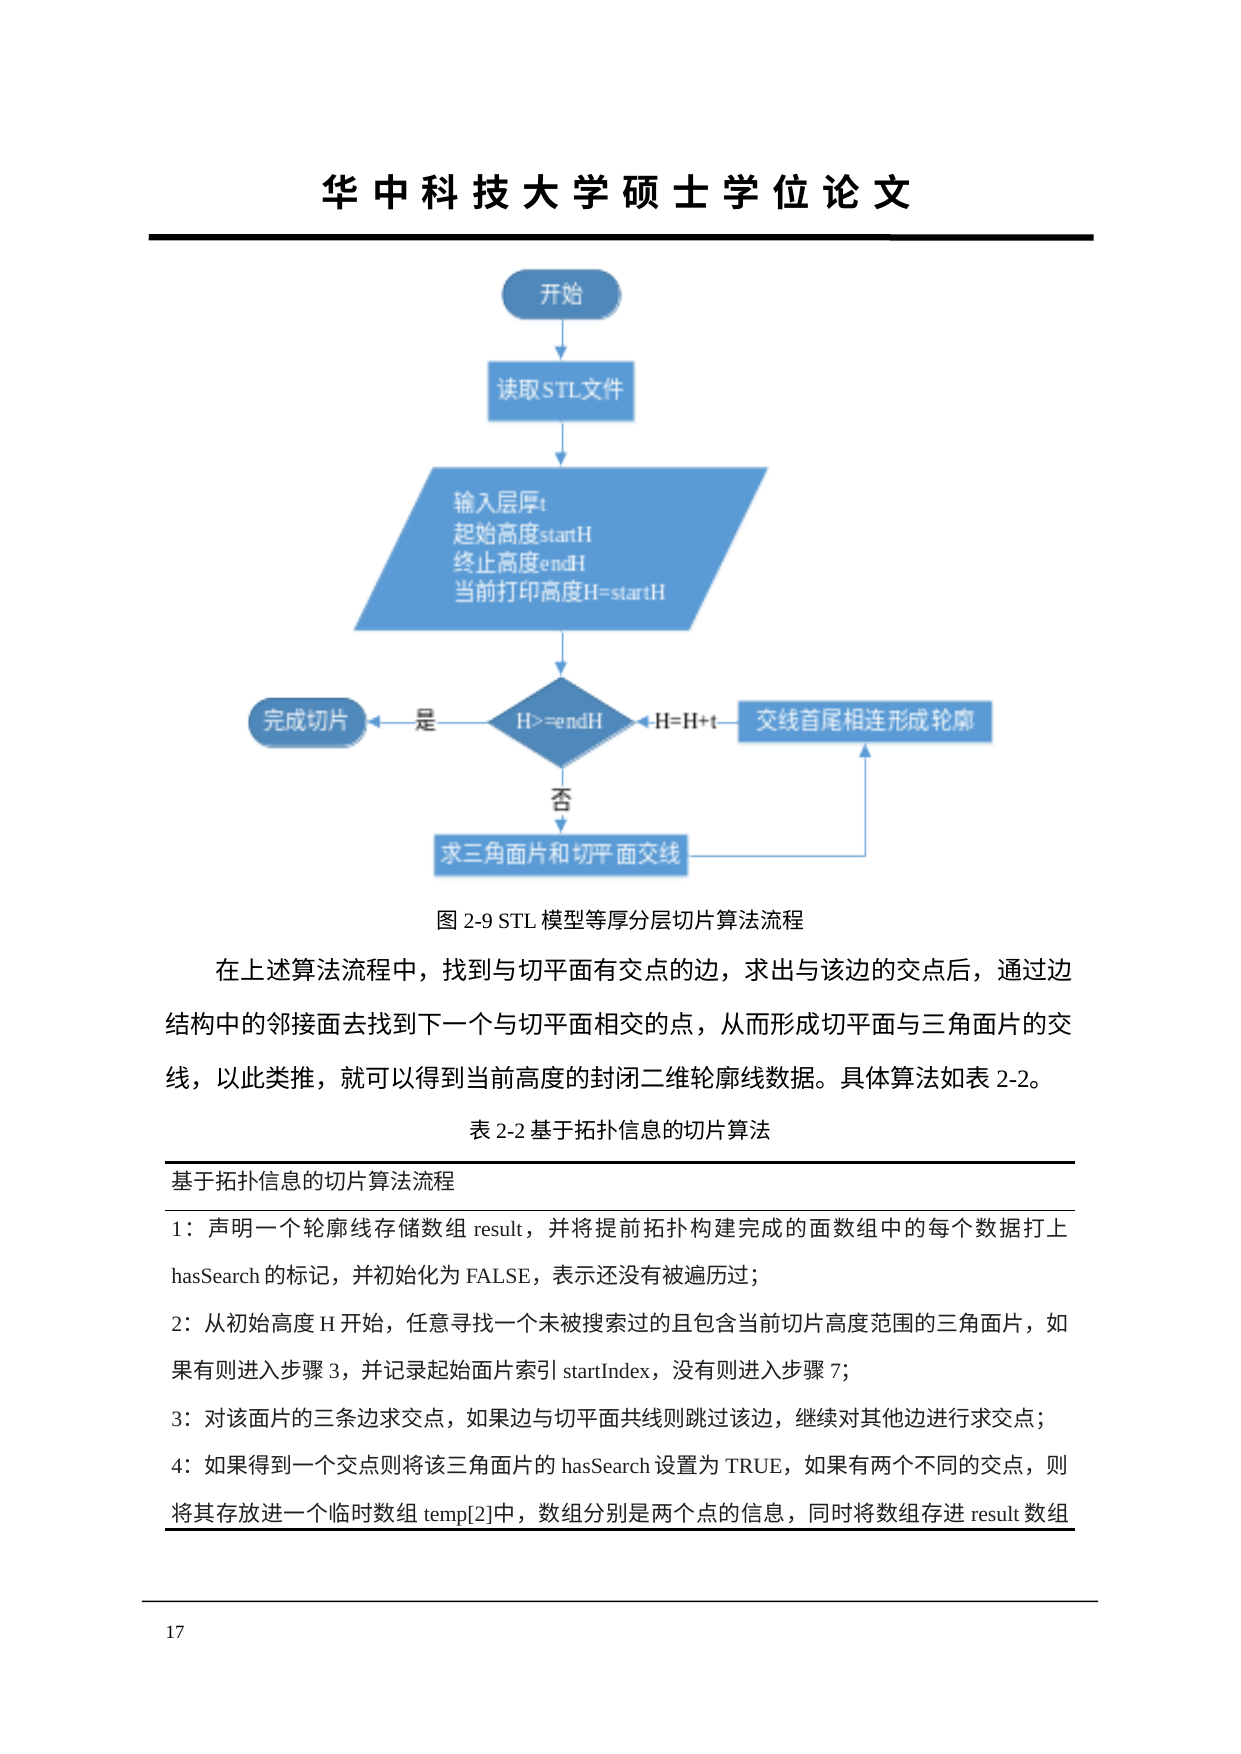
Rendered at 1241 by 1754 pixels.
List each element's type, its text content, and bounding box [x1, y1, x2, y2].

table_header 基于拓扑信息的切片算法流程 [165, 1164, 1075, 1210]
text 表 2-2 基于拓扑信息的切片算法 [165, 1113, 1075, 1145]
text 在上述算法流程中，找到与切平面有交点的边，求出与该边的交点后，通过边结构中的邻接面去找到下一个与切平面相交的点，从而形成切平面与三角面片的交线，以此类推，就可以得到当前高度的封闭二维轮廓线数据。具体算法如表 2-2。 [165, 950, 1075, 1095]
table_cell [165, 1211, 1075, 1527]
